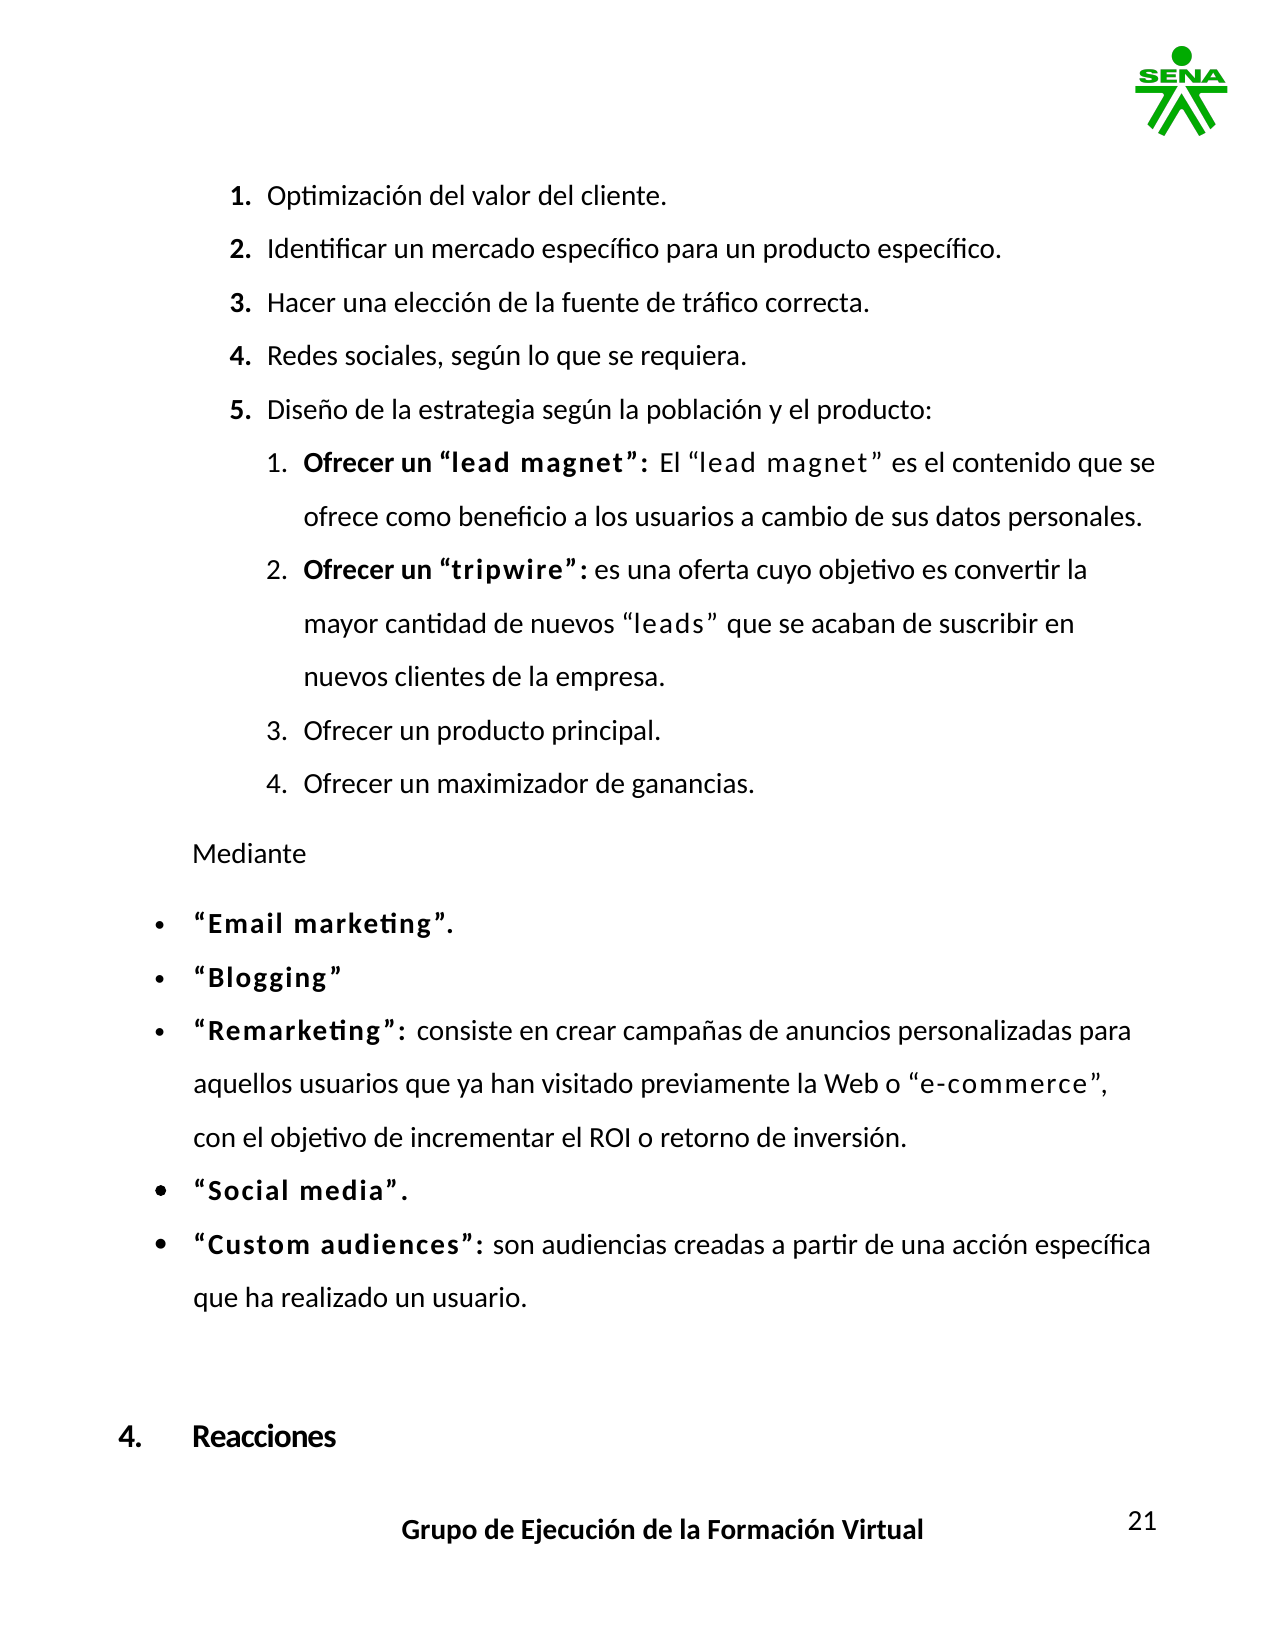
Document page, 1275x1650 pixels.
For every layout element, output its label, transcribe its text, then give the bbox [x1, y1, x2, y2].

list Ofrecer un maximizador de ganancias. [266, 765, 1157, 801]
list Identificar un mercado específico para un producto específico. [229, 231, 1157, 266]
list Ofrecer un producto principal. [266, 712, 1157, 747]
list Optimización del valor del cliente. [229, 177, 1157, 213]
list “Blogging” [156, 959, 1157, 994]
list Diseño de la estrategia según la población y el producto: [229, 391, 1157, 427]
list “Remarketing”: consiste en crear campañas de anuncios personalizadas para aquellos usuarios que ya han visitado previamente la Web o “e-commerce”, con el objetivo de incrementar el ROI o retorno de inversión. [156, 1012, 1157, 1154]
list “Email marketing”. [156, 905, 1157, 941]
text Mediante [118, 835, 1157, 871]
list Ofrecer un “lead magnet”: El “lead magnet” es el contenido que se ofrece como beneficio a los usuarios a cambio de sus datos personales. [266, 444, 1157, 533]
list “Social media”. [156, 1172, 1157, 1208]
list Hacer una elección de la fuente de tráfico correcta. [229, 284, 1157, 320]
list Redes sociales, según lo que se requiera. [229, 337, 1157, 373]
list “Custom audiences”: son audiencias creadas a partir de una acción específica que ha realizado un usuario. [156, 1226, 1157, 1315]
picture [1135, 46, 1228, 136]
list Ofrecer un “tripwire”: es una oferta cuyo objetivo es convertir la mayor cantidad de nuevos “leads” que se acaban de suscribir en nuevos clientes de la empresa. [266, 551, 1157, 694]
subtitle Reacciones [118, 1415, 1157, 1456]
